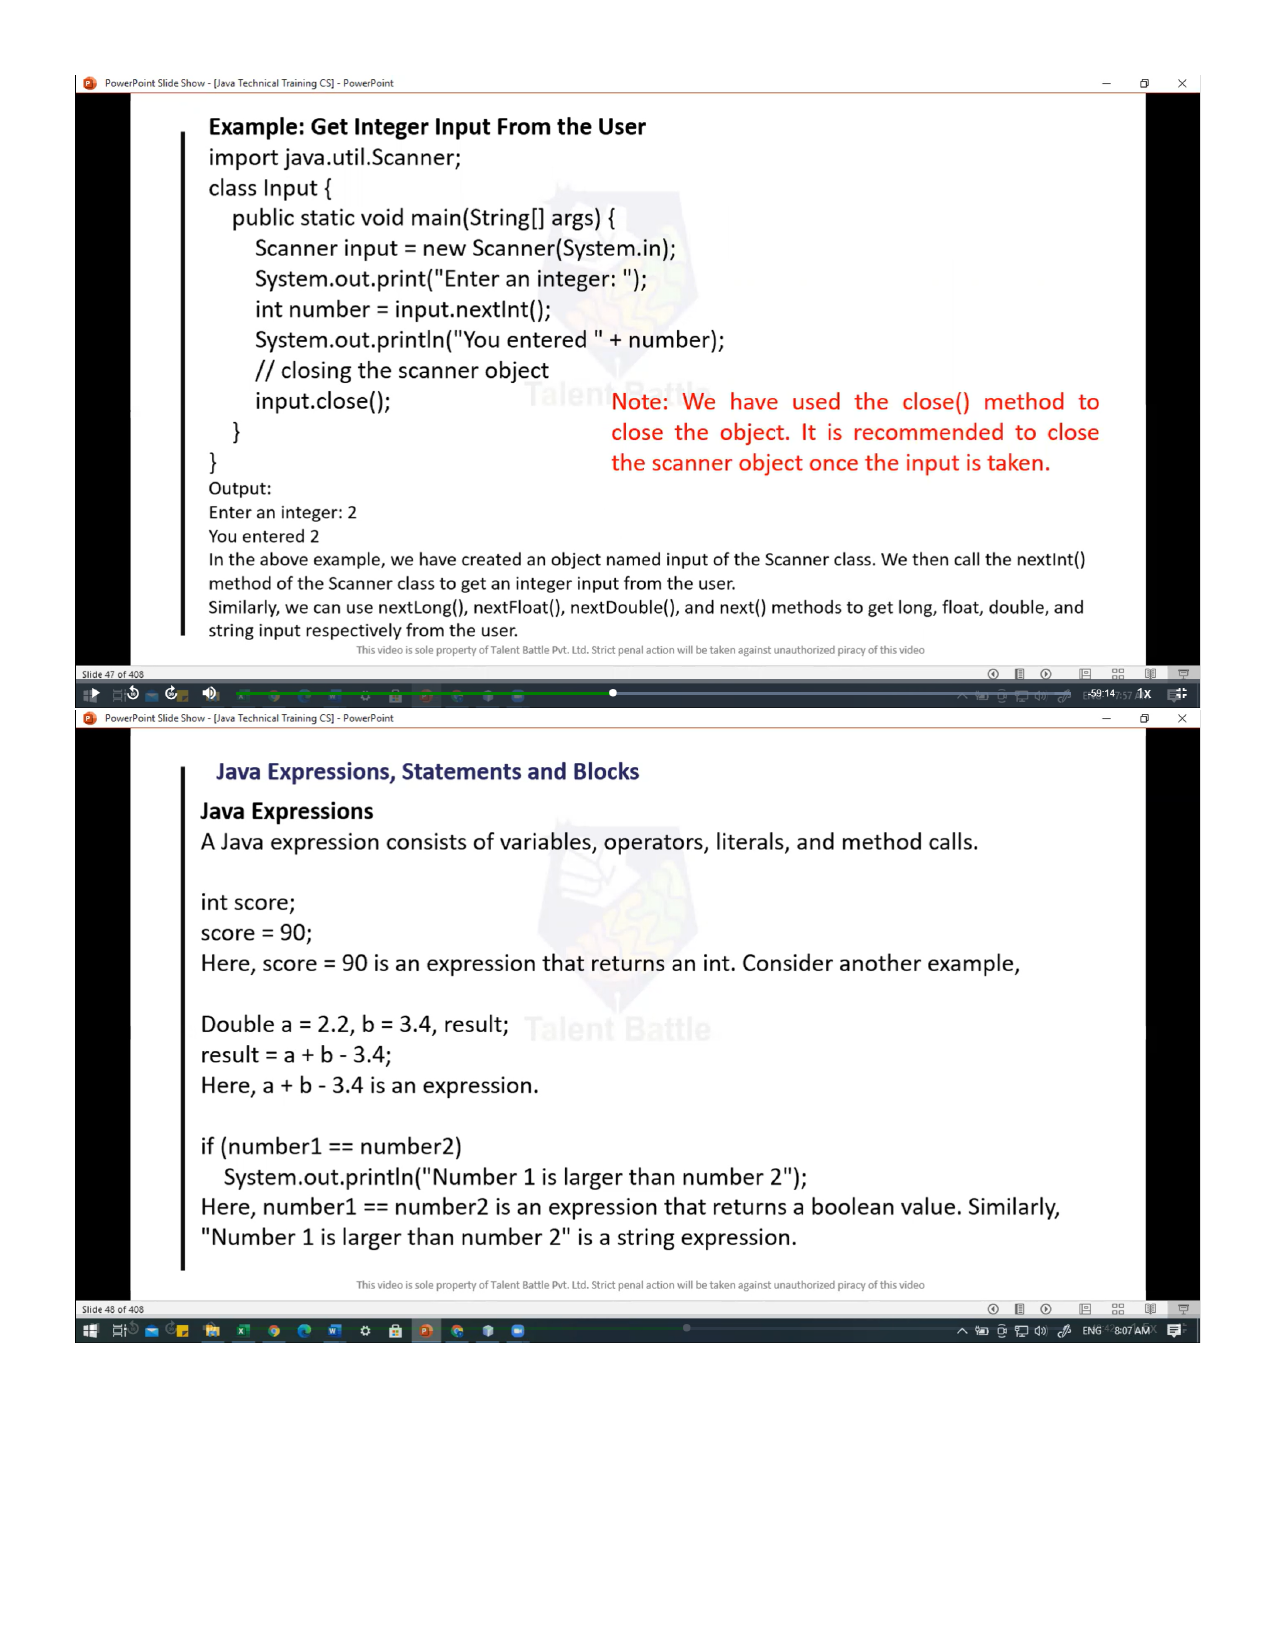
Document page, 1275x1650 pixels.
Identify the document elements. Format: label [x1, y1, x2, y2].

picture [75, 75, 1200, 708]
picture [75, 710, 1200, 1343]
